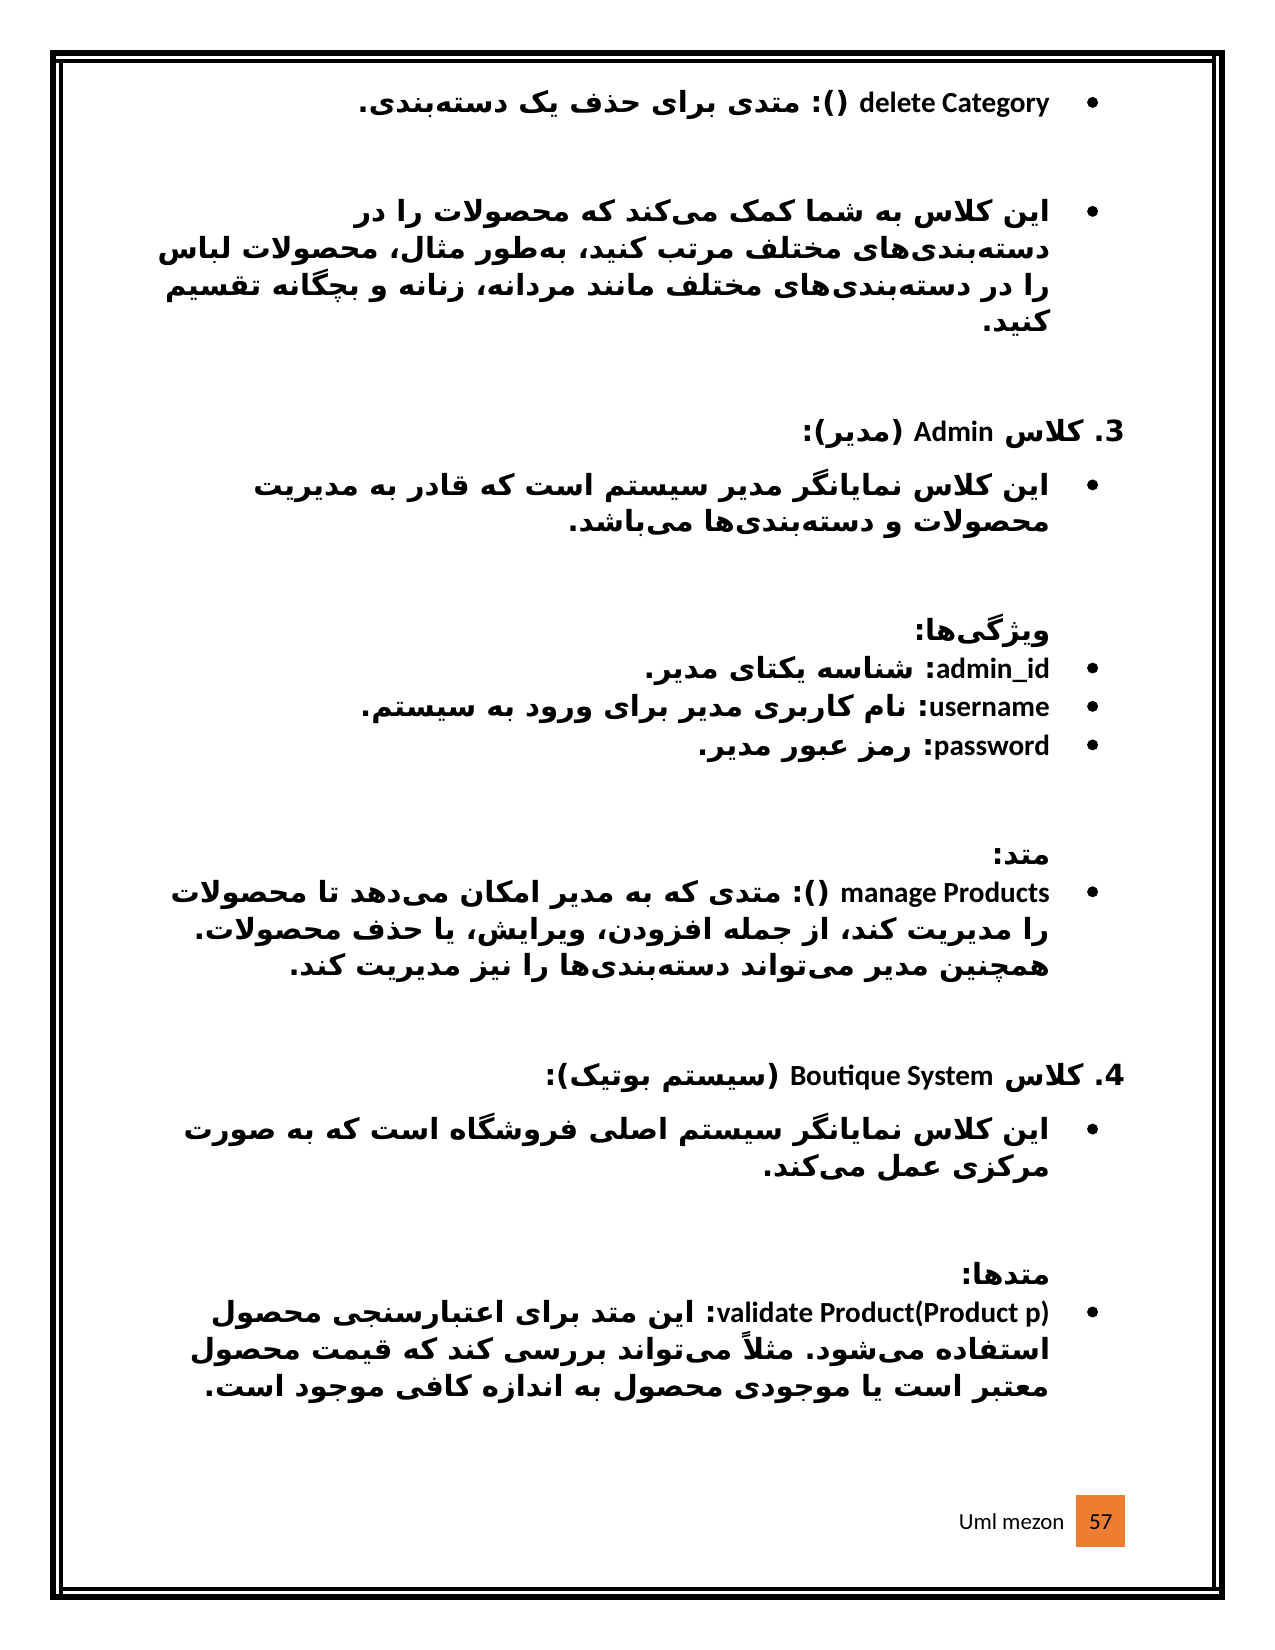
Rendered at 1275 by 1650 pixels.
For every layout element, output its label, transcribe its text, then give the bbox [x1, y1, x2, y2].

list username: نام کاربری مدیر برای ورود به سیستم. [150, 688, 1087, 724]
list متدها: [150, 1257, 1050, 1291]
list manage Products (): متدی که به مدیر امکان می‌دهد تا محصولات را مدیریت کند، از جمله افزودن، ویرایش، یا حذف محصولات. همچنین مدیر می‌تواند دسته‌بندی‌ها را نیز مدیریت کند. [150, 874, 1087, 983]
list این کلاس نمایانگر سیستم اصلی فروشگاه است که به صورت مرکزی عمل می‌کند. [150, 1112, 1087, 1183]
list password: رمز عبور مدیر. [150, 727, 1087, 762]
text 3. کلاس Admin (مدیر): [150, 413, 1125, 449]
text 4. کلاس Boutique System (سیستم بوتیک): [150, 1057, 1125, 1093]
list delete Category (): متدی برای حذف یک دسته‌بندی. [150, 84, 1087, 120]
list این کلاس به شما کمک می‌کند که محصولات را در دسته‌بندی‌های مختلف مرتب کنید، به‌طور مثال، محصولات لباس را در دسته‌بندی‌های مختلف مانند مردانه، زنانه و بچگانه تقسیم کنید. [150, 194, 1087, 338]
list admin_id: شناسه یکتای مدیر. [150, 650, 1087, 686]
list متد: [150, 837, 1050, 871]
list این کلاس نمایانگر مدیر سیستم است که قادر به مدیریت محصولات و دسته‌بندی‌ها می‌باشد. [150, 468, 1087, 539]
list validate Product(Product p): این متد برای اعتبارسنجی محصول استفاده می‌شود. مثلاً می‌تواند بررسی کند که قیمت محصول معتبر است یا موجودی محصول به اندازه کافی موجود است. [150, 1294, 1087, 1403]
list ویژگی‌ها: [150, 613, 1050, 647]
